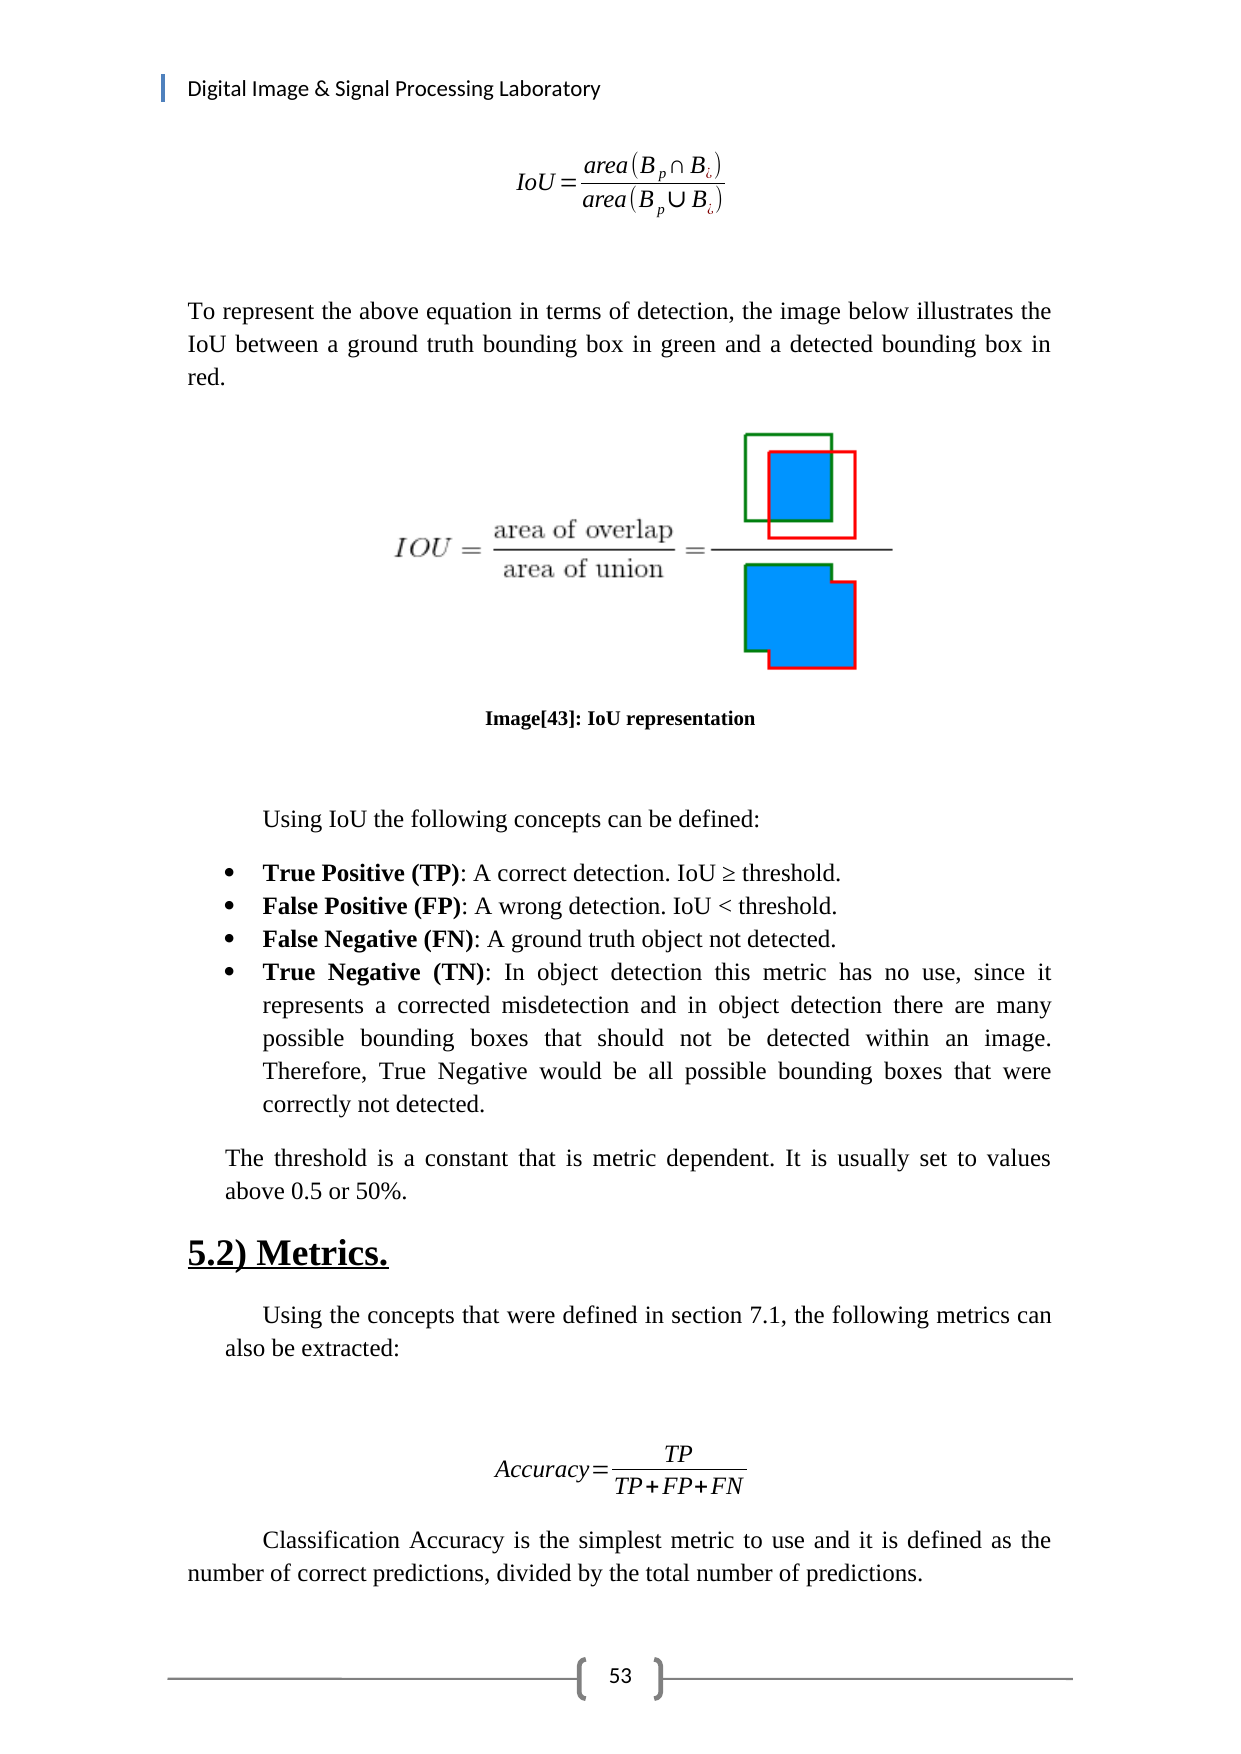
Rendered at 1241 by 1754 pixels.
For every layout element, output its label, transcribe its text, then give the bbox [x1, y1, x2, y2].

text Classification Accuracy is the simplest metric to use and it is defined as the number of correct predictions, divided by the total number of predictions. [187, 1525, 1053, 1587]
list False Negative (FN): A ground truth object not detected. [225, 924, 1053, 953]
list False Positive (FP): A wrong detection. IoU < threshold. [225, 891, 1053, 920]
list True Positive (TP): A correct detection. IoU ≥ threshold. [225, 858, 1053, 887]
text Image[43]: IoU representation [187, 705, 1053, 729]
text The threshold is a constant that is metric dependent. It is usually set to values above 0.5 or 50%. [225, 1143, 1053, 1205]
list True Negative (TN): In object detection this metric has no use, since it represents a corrected misdetection and in object detection there are many possible bounding boxes that should not be detected within an image. Therefore, True Negative would be all possible bounding boxes that were correctly not detected. [225, 957, 1053, 1118]
text Using IoU the following concepts can be defined: [187, 804, 1053, 833]
text To represent the above equation in terms of detection, the image below illustrates the IoU between a ground truth bounding box in green and a detected bounding box in red. [187, 296, 1053, 391]
text Using the concepts that were defined in section 7.1, the following metrics can also be extracted: [225, 1300, 1053, 1362]
text 5.2) Metrics. [187, 1230, 1053, 1273]
picture [334, 416, 907, 681]
